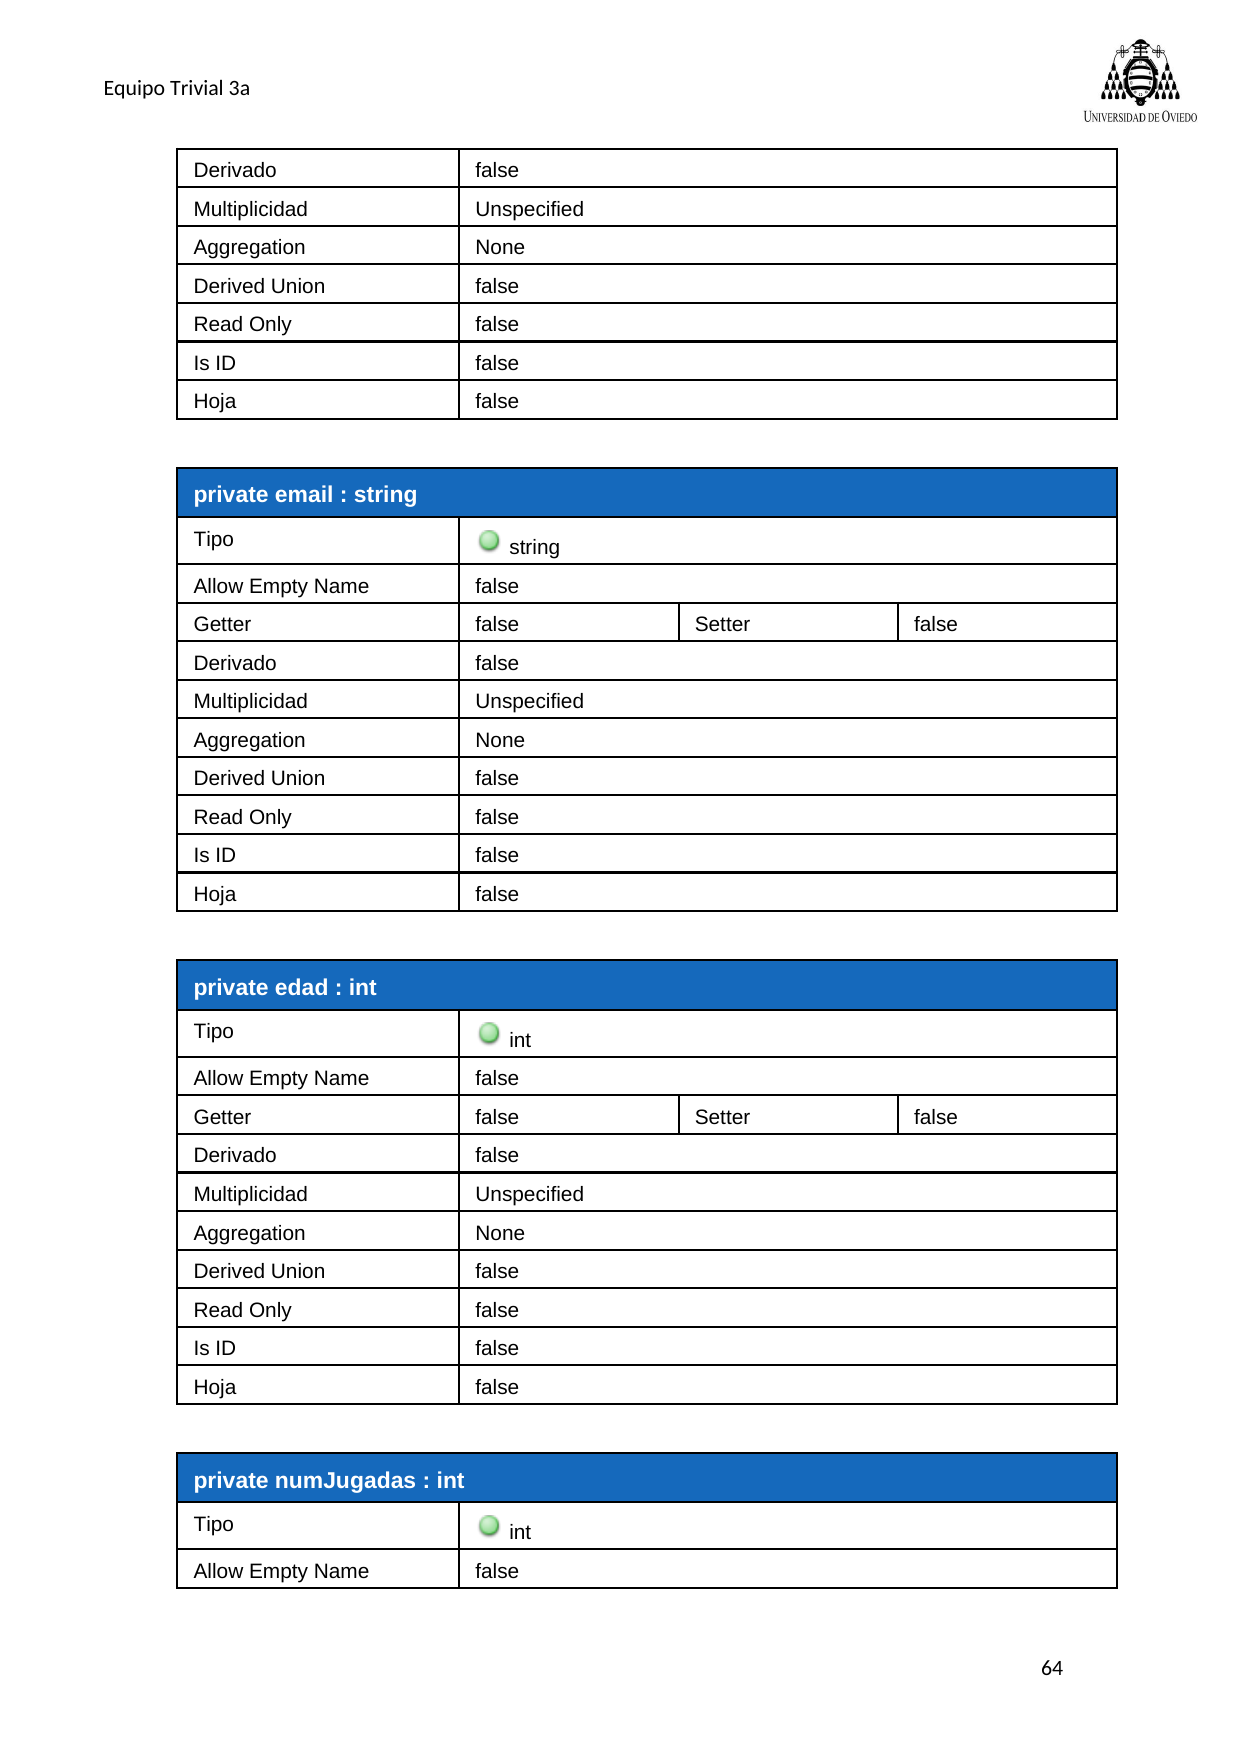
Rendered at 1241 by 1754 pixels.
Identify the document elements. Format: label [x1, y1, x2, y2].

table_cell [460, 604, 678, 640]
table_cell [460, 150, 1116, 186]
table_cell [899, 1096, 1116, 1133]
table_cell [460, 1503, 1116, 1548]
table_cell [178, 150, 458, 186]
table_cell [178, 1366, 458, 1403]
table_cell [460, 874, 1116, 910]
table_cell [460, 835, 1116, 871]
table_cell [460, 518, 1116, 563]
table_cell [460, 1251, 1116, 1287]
picture [475, 1019, 504, 1048]
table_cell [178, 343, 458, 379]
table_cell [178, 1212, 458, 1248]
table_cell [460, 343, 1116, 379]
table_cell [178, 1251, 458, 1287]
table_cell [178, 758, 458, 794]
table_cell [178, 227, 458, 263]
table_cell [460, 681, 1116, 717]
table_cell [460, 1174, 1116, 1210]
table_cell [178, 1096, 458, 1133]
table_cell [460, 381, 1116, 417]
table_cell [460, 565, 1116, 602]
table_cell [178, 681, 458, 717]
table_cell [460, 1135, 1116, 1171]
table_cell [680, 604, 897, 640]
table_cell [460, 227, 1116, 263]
picture [475, 526, 504, 555]
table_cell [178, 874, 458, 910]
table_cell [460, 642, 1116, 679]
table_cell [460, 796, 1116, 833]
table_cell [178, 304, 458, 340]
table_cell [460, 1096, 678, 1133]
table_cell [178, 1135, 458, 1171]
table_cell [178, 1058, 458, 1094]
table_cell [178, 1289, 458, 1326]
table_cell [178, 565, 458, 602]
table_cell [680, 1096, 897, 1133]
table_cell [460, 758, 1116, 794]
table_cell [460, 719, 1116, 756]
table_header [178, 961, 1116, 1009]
picture [475, 1511, 504, 1540]
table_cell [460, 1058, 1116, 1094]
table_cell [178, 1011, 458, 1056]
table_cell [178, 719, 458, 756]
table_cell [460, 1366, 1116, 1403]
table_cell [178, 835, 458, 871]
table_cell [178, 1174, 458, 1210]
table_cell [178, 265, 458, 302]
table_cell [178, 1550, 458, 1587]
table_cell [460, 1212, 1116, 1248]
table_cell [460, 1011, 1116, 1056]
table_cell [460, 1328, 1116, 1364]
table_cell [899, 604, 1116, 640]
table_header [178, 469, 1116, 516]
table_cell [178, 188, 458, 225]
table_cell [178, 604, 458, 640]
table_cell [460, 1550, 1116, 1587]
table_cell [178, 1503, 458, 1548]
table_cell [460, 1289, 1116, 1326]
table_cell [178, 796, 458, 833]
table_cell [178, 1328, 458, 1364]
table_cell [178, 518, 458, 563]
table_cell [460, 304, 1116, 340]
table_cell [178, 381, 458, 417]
picture [1077, 35, 1198, 123]
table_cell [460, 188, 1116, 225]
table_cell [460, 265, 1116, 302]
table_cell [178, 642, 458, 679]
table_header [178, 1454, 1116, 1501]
